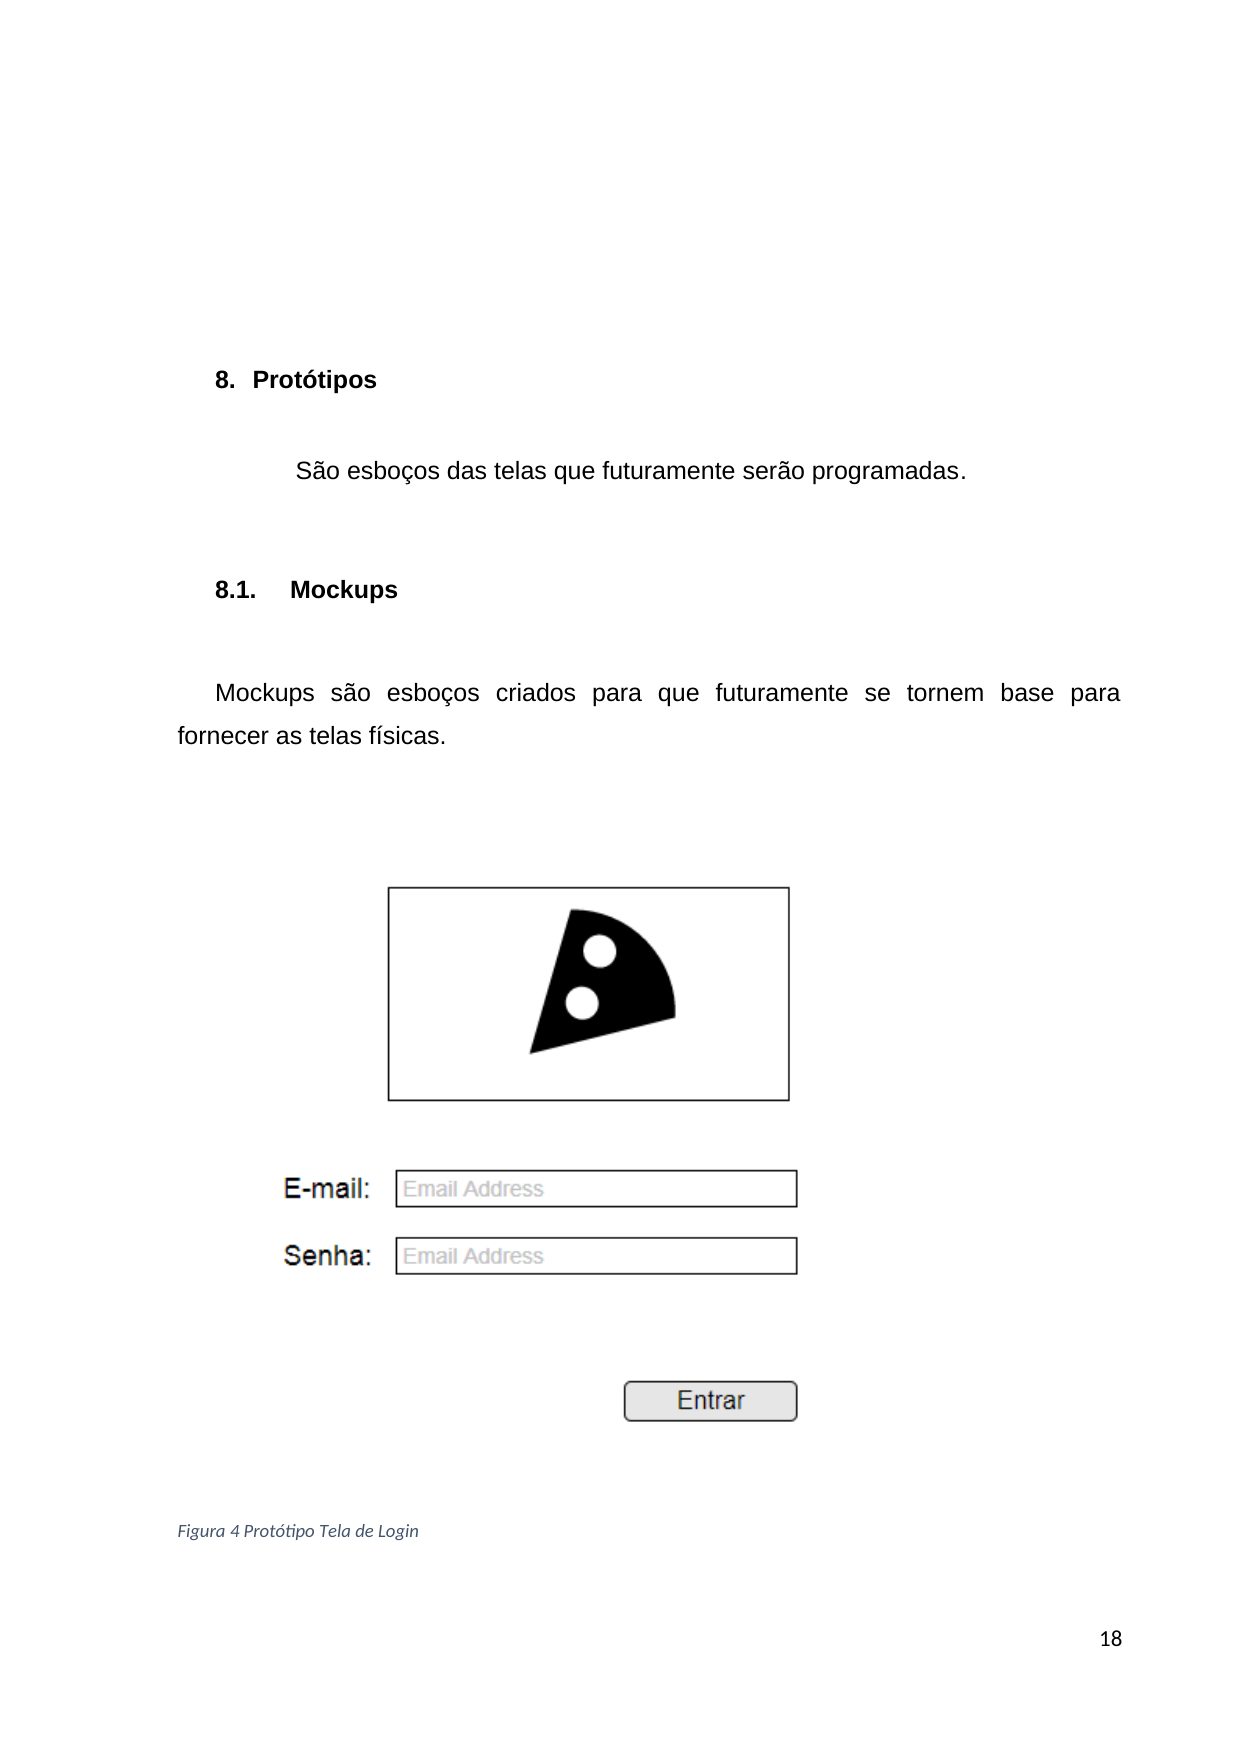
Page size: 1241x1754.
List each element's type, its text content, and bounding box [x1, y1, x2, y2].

text Mockups são esboços criados para que futuramente se tornem base para fornecer as telas físicas. [177, 678, 1122, 750]
text Mockups [215, 575, 1122, 604]
text São esboços das telas que futuramente serão programadas. [177, 456, 1122, 484]
picture [177, 781, 998, 1500]
text Protótipos [215, 365, 1122, 394]
